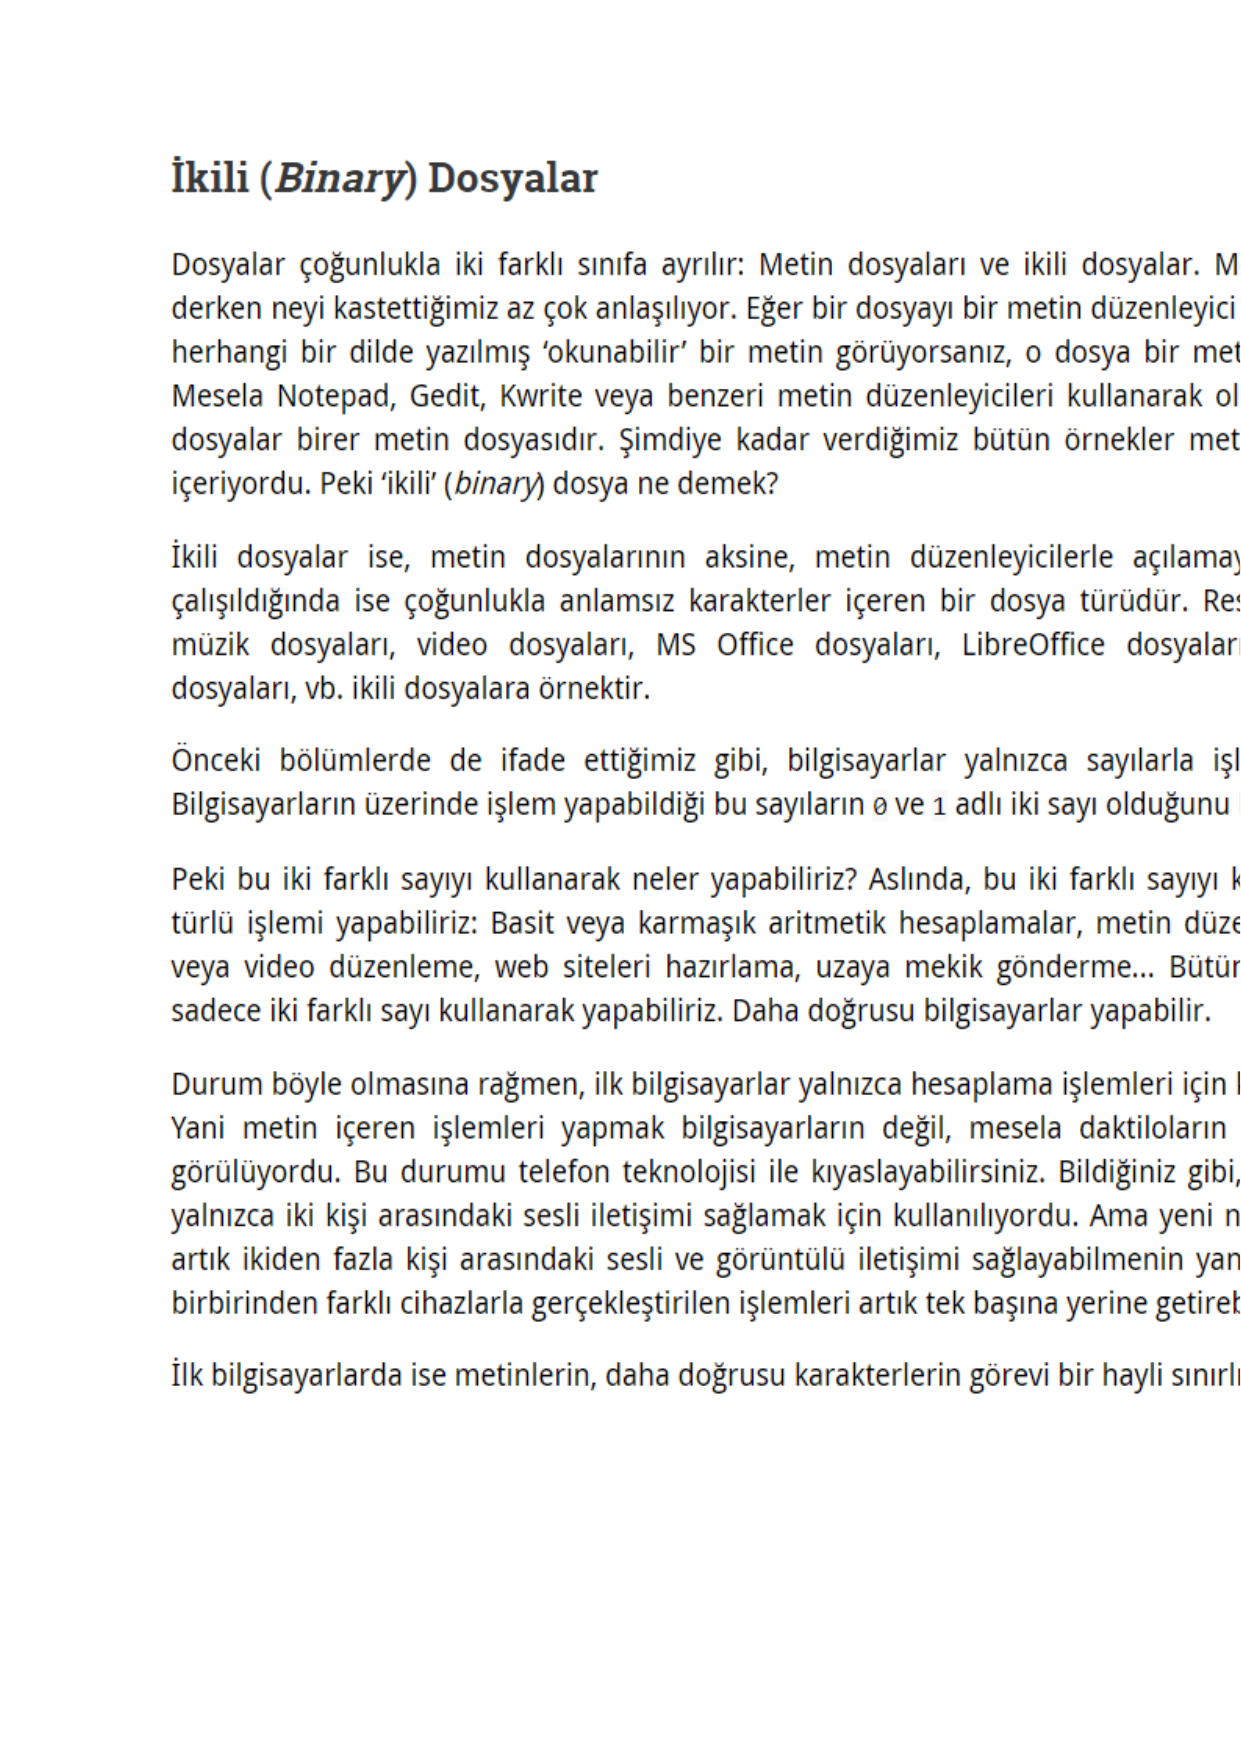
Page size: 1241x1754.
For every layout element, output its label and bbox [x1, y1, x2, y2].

picture [147, 147, 1241, 1411]
